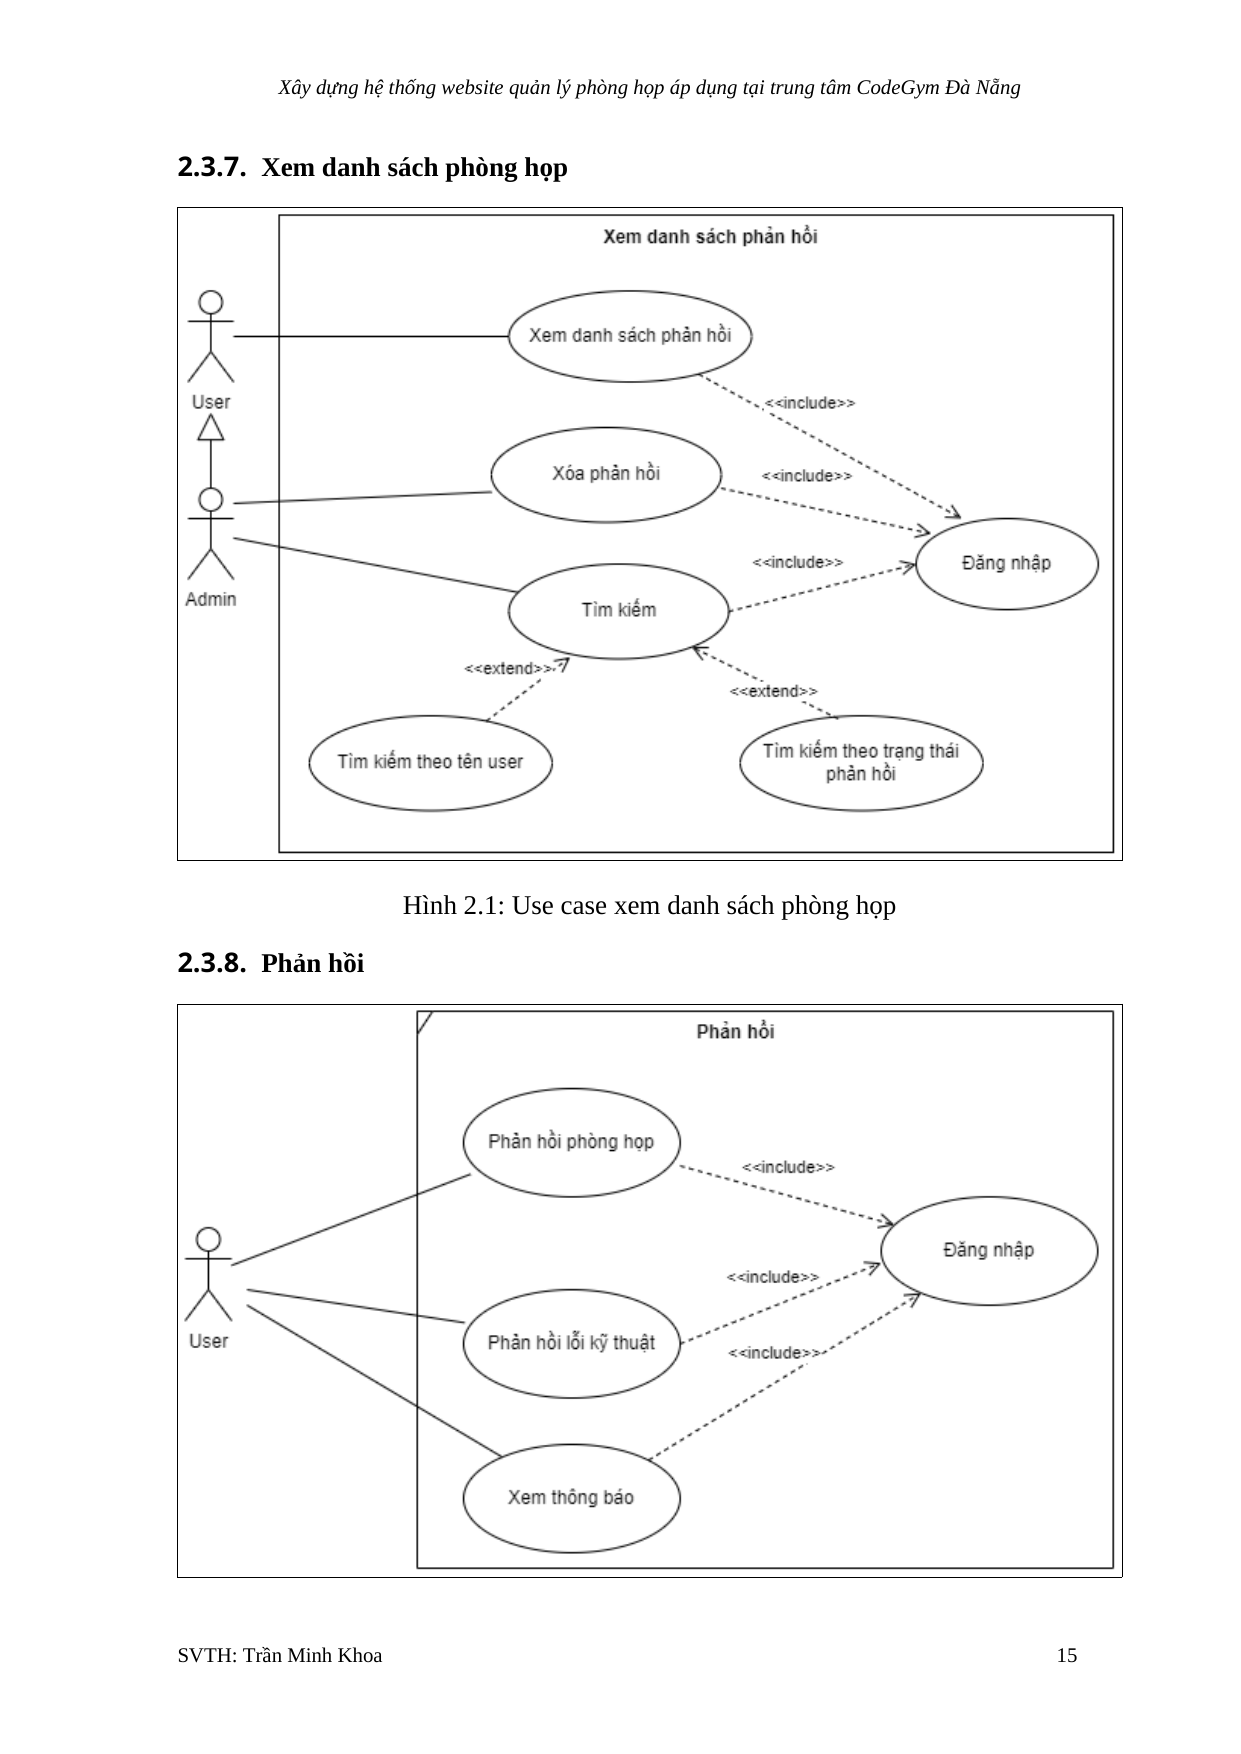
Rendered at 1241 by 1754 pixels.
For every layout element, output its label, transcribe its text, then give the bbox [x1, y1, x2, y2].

subtitle Use case xem danh sách phòng họp [177, 889, 1122, 920]
subtitle Xem danh sách phòng họp [177, 148, 1122, 184]
subtitle Phản hồi [177, 944, 1122, 981]
picture [178, 1005, 1122, 1577]
picture [178, 208, 1122, 860]
